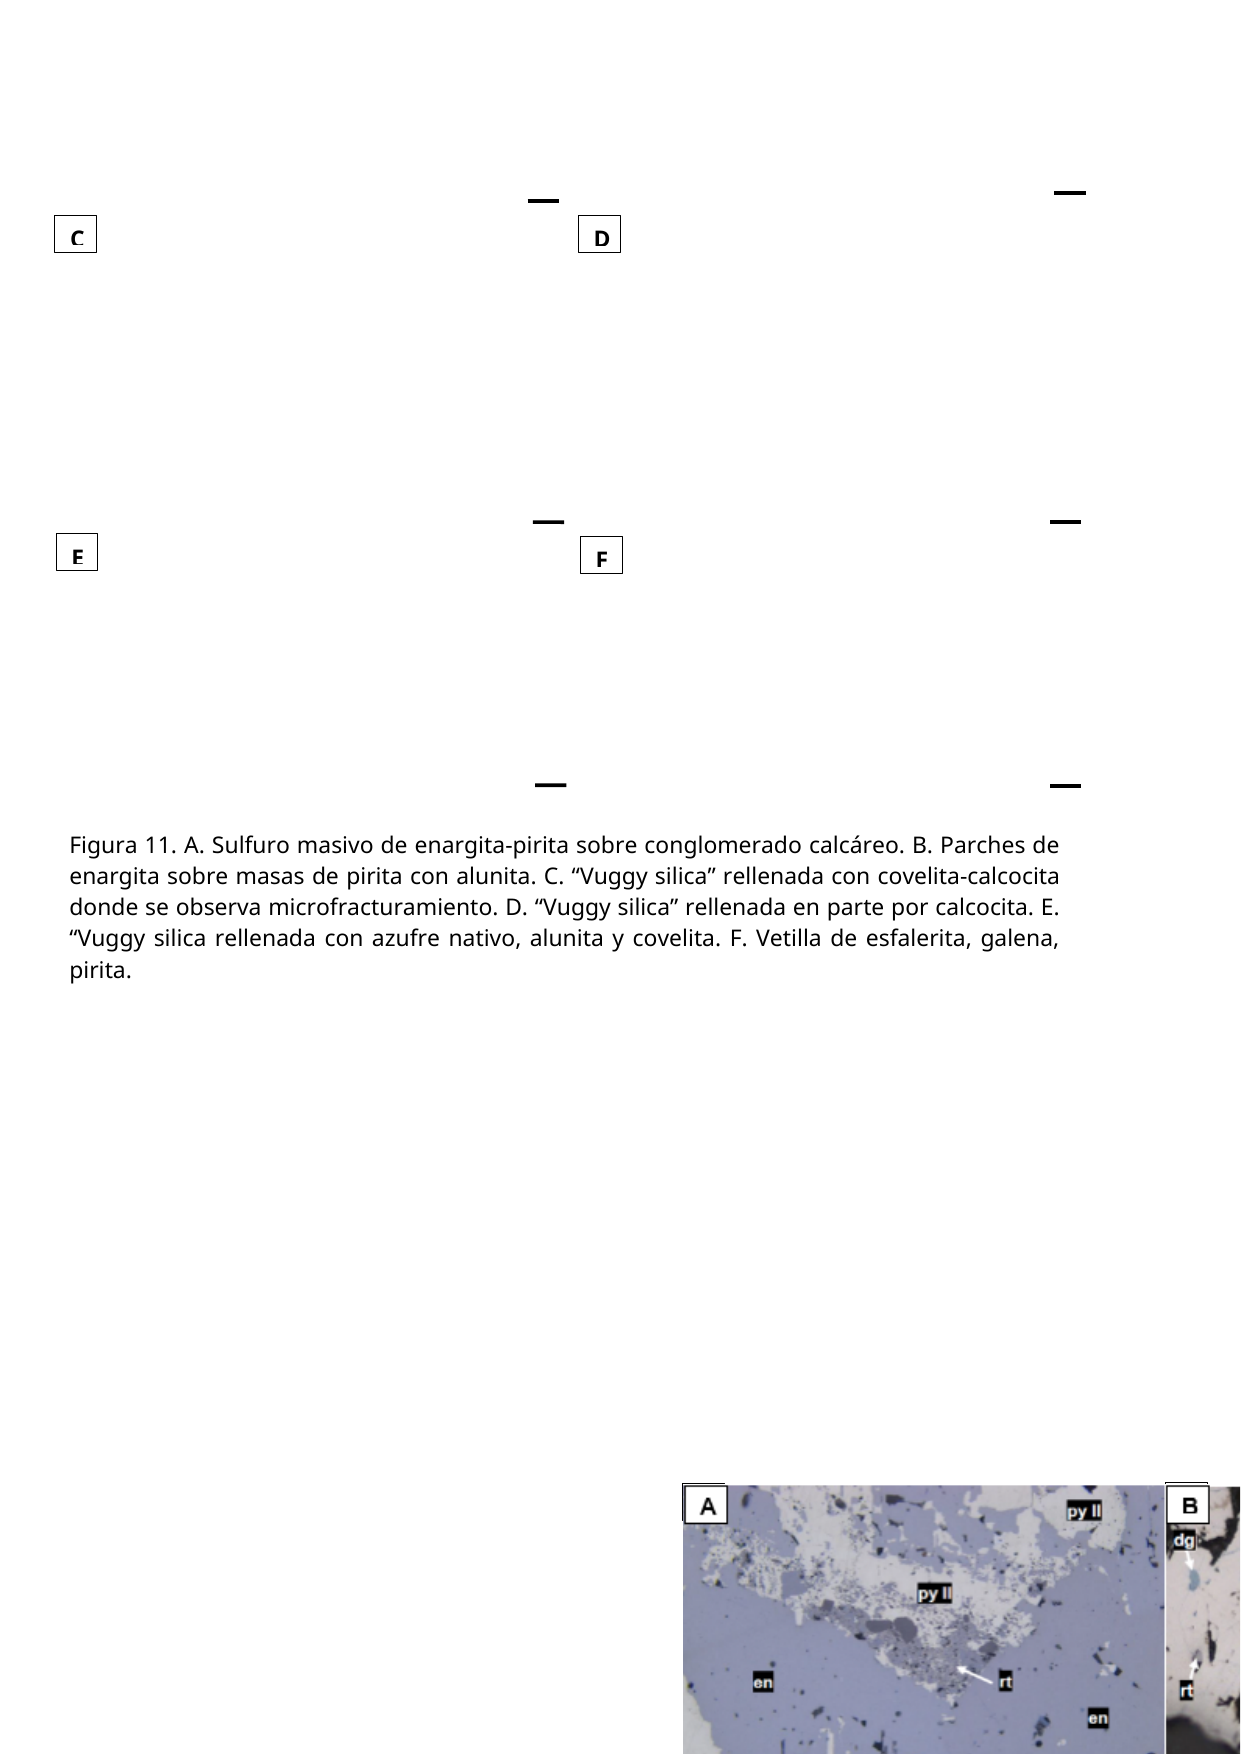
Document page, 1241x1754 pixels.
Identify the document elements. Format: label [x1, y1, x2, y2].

picture [683, 1484, 1241, 1754]
